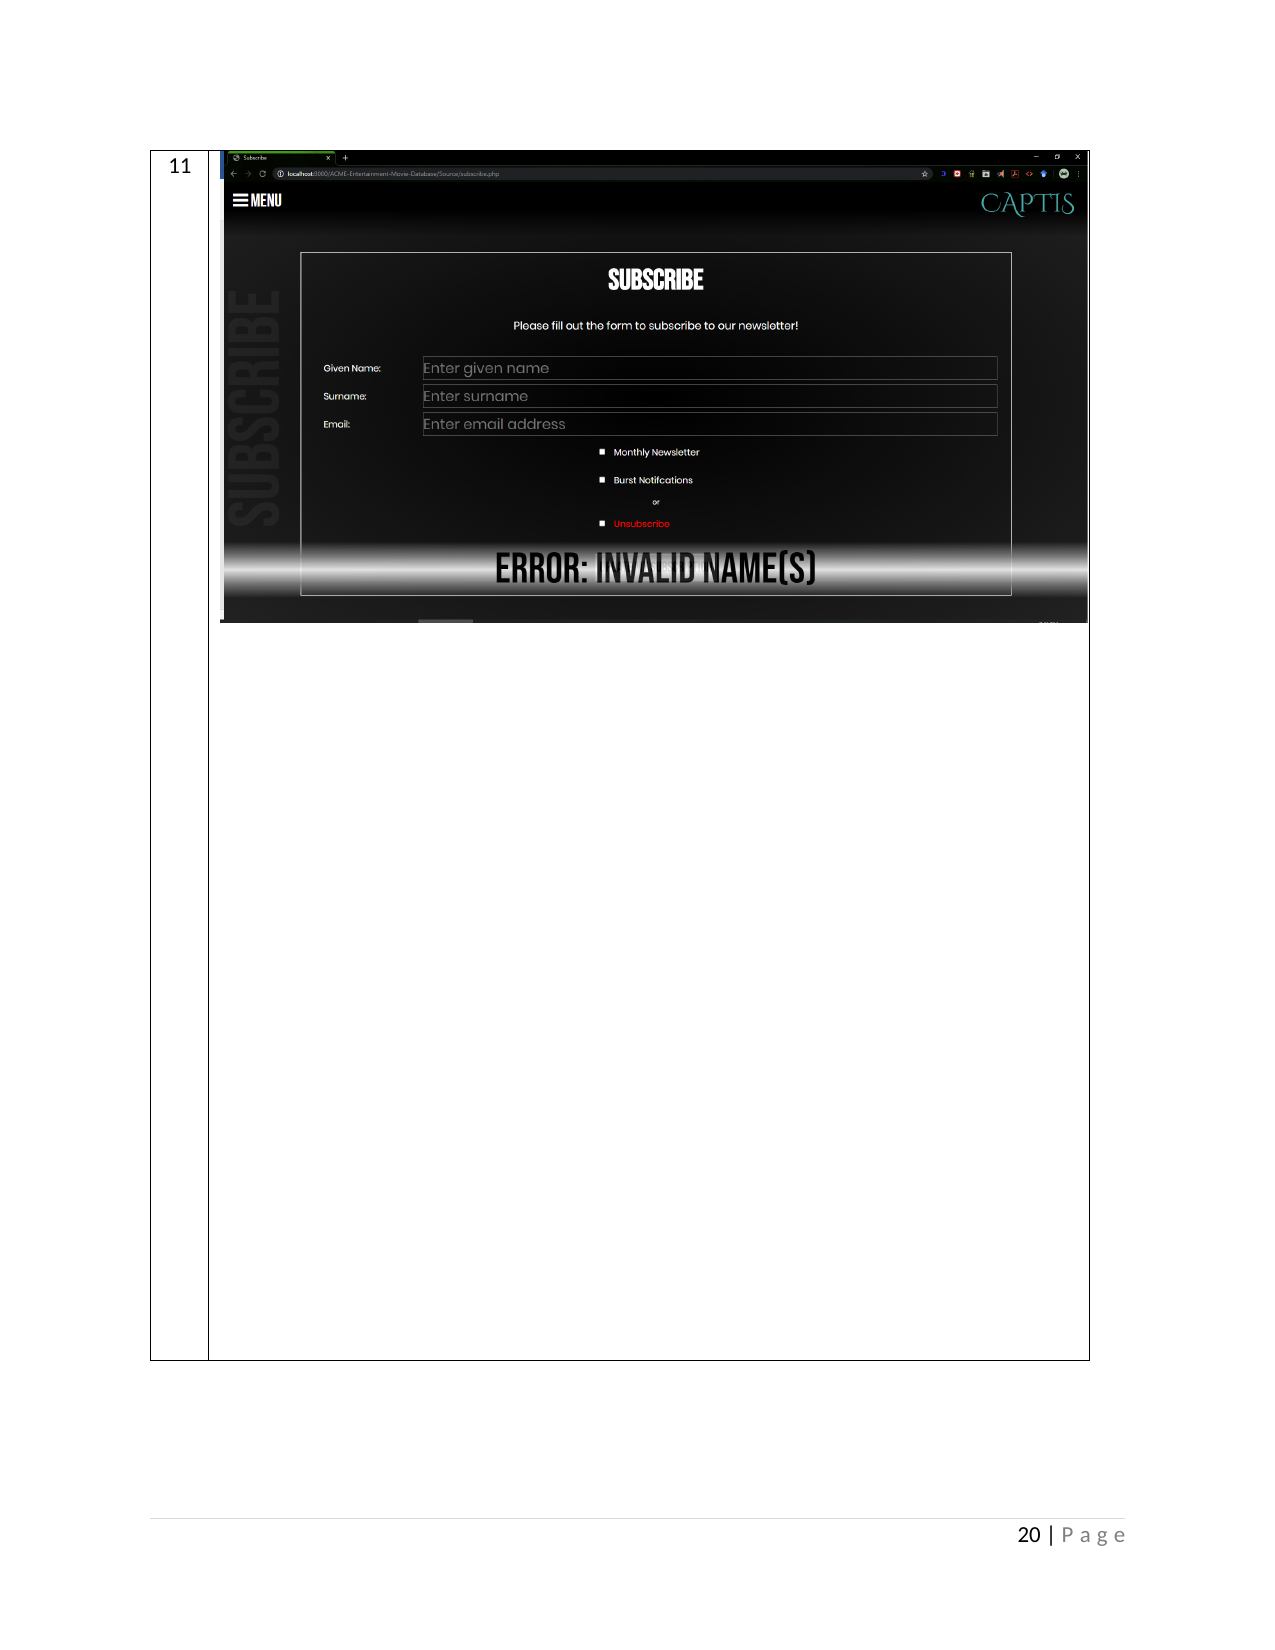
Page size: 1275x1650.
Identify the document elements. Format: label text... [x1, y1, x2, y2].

picture [220, 151, 1088, 623]
table_cell 11 [151, 151, 208, 1360]
table_cell [209, 151, 1089, 1360]
